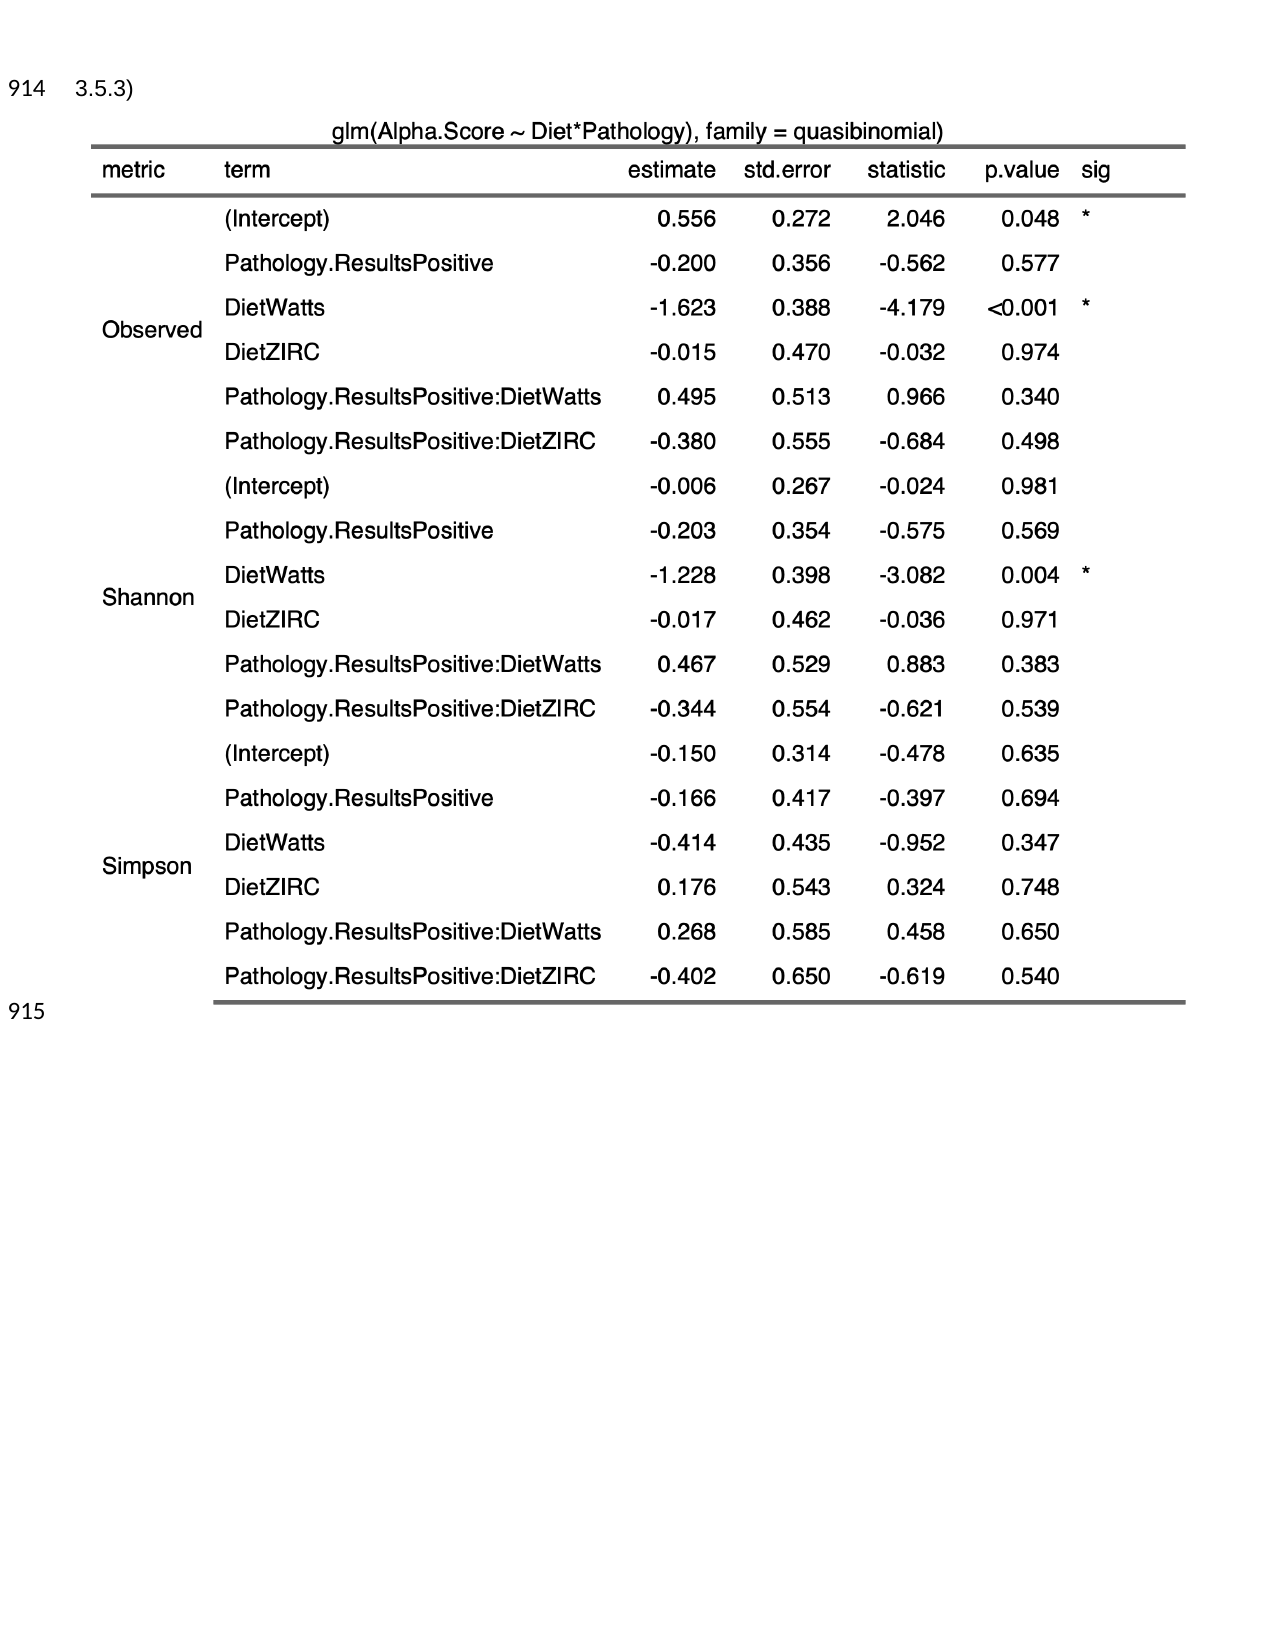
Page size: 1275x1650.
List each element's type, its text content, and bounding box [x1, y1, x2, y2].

picture [75, 105, 1200, 1020]
text 3.5.3) [75, 75, 1200, 105]
